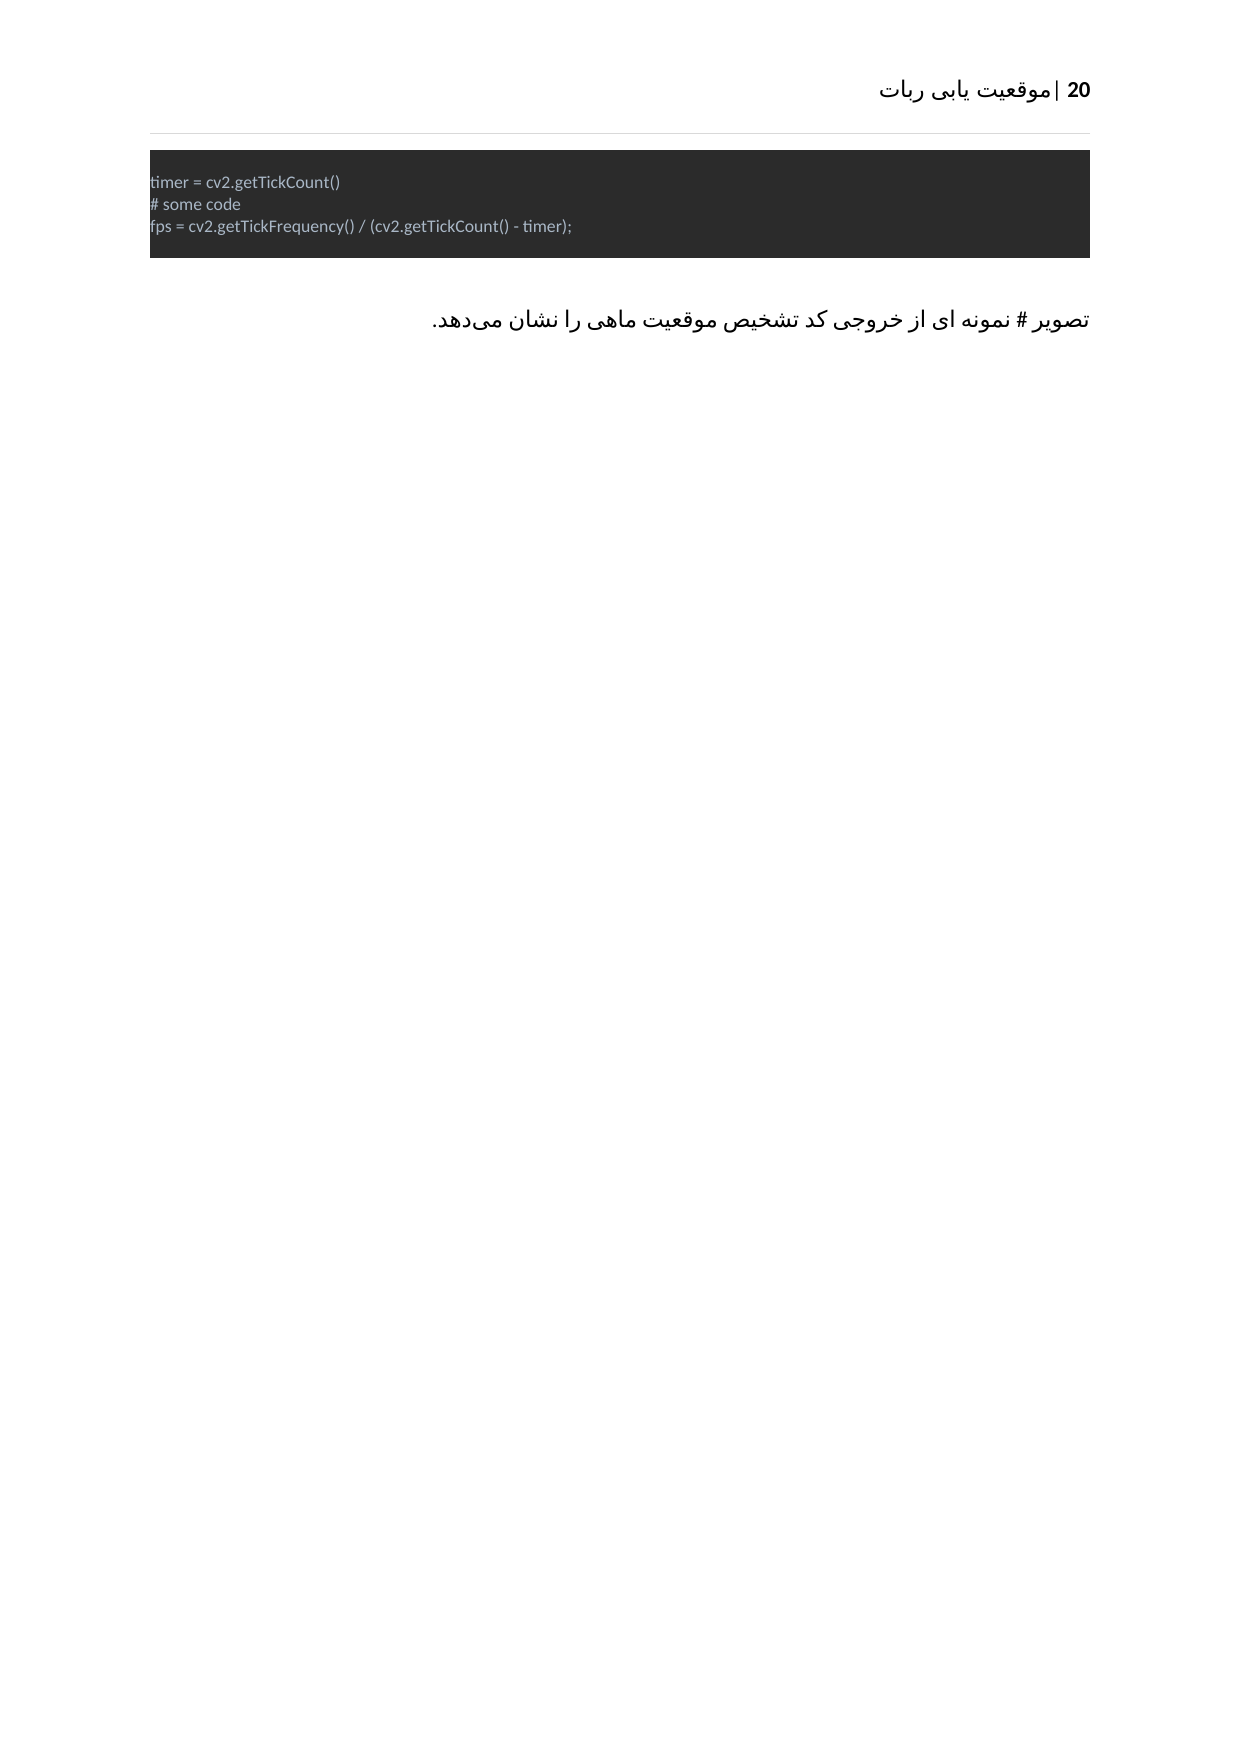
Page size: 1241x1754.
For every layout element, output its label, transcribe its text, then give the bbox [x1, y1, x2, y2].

text # some code fps = cv2.getTickFrequency() / (cv2.getTickCount() - timer); [150, 193, 1090, 237]
text timer = cv2.getTickCount() [150, 172, 1090, 193]
text تصویر # نمونه ای از خروجی کد تشخیص موقعیت ماهی را نشان می‌دهد. [150, 305, 1090, 333]
